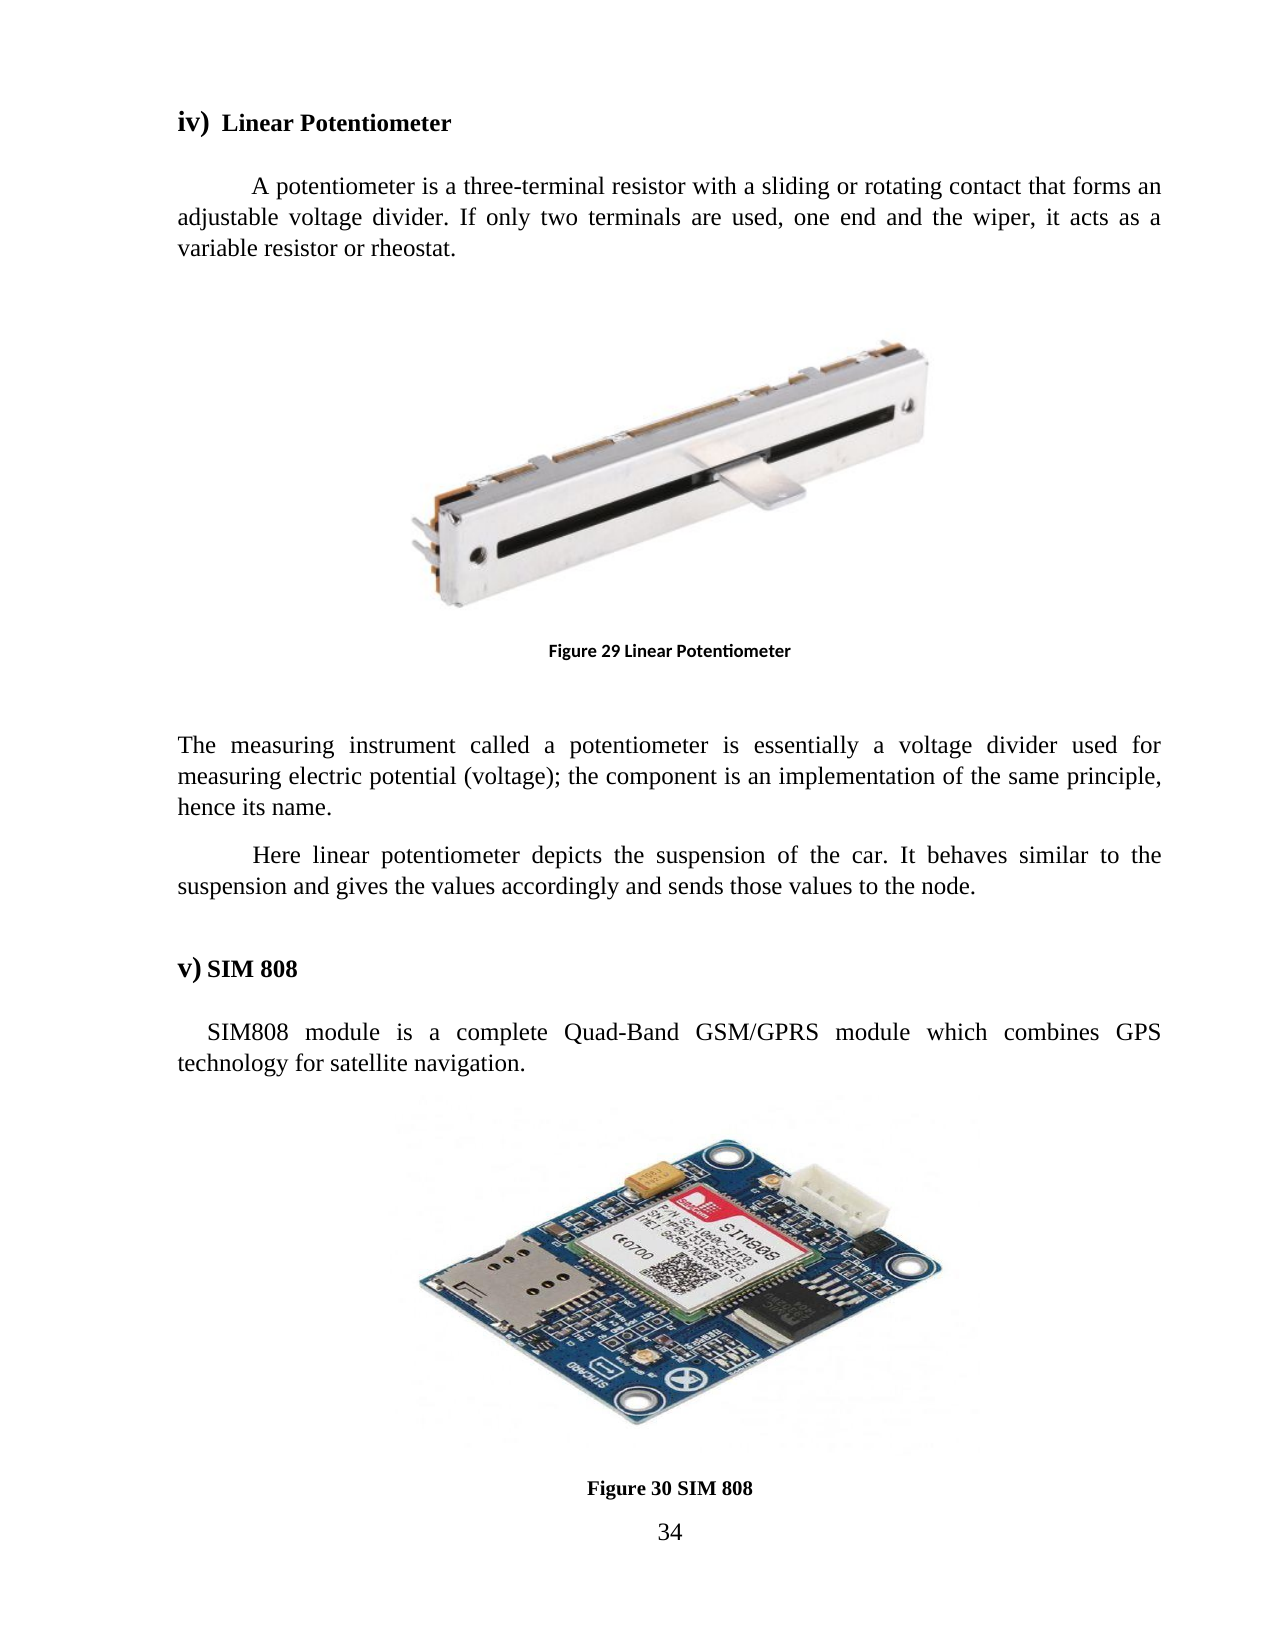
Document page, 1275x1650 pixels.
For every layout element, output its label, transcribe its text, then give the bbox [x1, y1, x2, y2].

list SIM 808 [177, 950, 1162, 983]
text SIM808 module is a complete Quad-Band GSM/GPRS module which combines GPS technology for satellite navigation. [177, 1017, 1162, 1077]
list Linear Potentiometer [177, 104, 1162, 137]
text Figure 29 Linear Potentiometer [177, 639, 1162, 662]
picture [387, 1095, 982, 1457]
text The measuring instrument called a potentiometer is essentially a voltage divider used for measuring electric potential (voltage); the component is an implementation of the same principle, hence its name. [177, 730, 1162, 821]
text Here linear potentiometer depicts the suspension of the car. It behaves similar to the suspension and gives the values accordingly and sends those values to the node. [177, 840, 1162, 900]
text A potentiometer is a three-terminal resistor with a sliding or rotating contact that forms an adjustable voltage divider. If only two terminals are used, one end and the wiper, it acts as a variable resistor or rheostat. [177, 171, 1162, 262]
text Figure 30 SIM 808 [177, 1476, 1162, 1500]
picture [401, 328, 939, 620]
